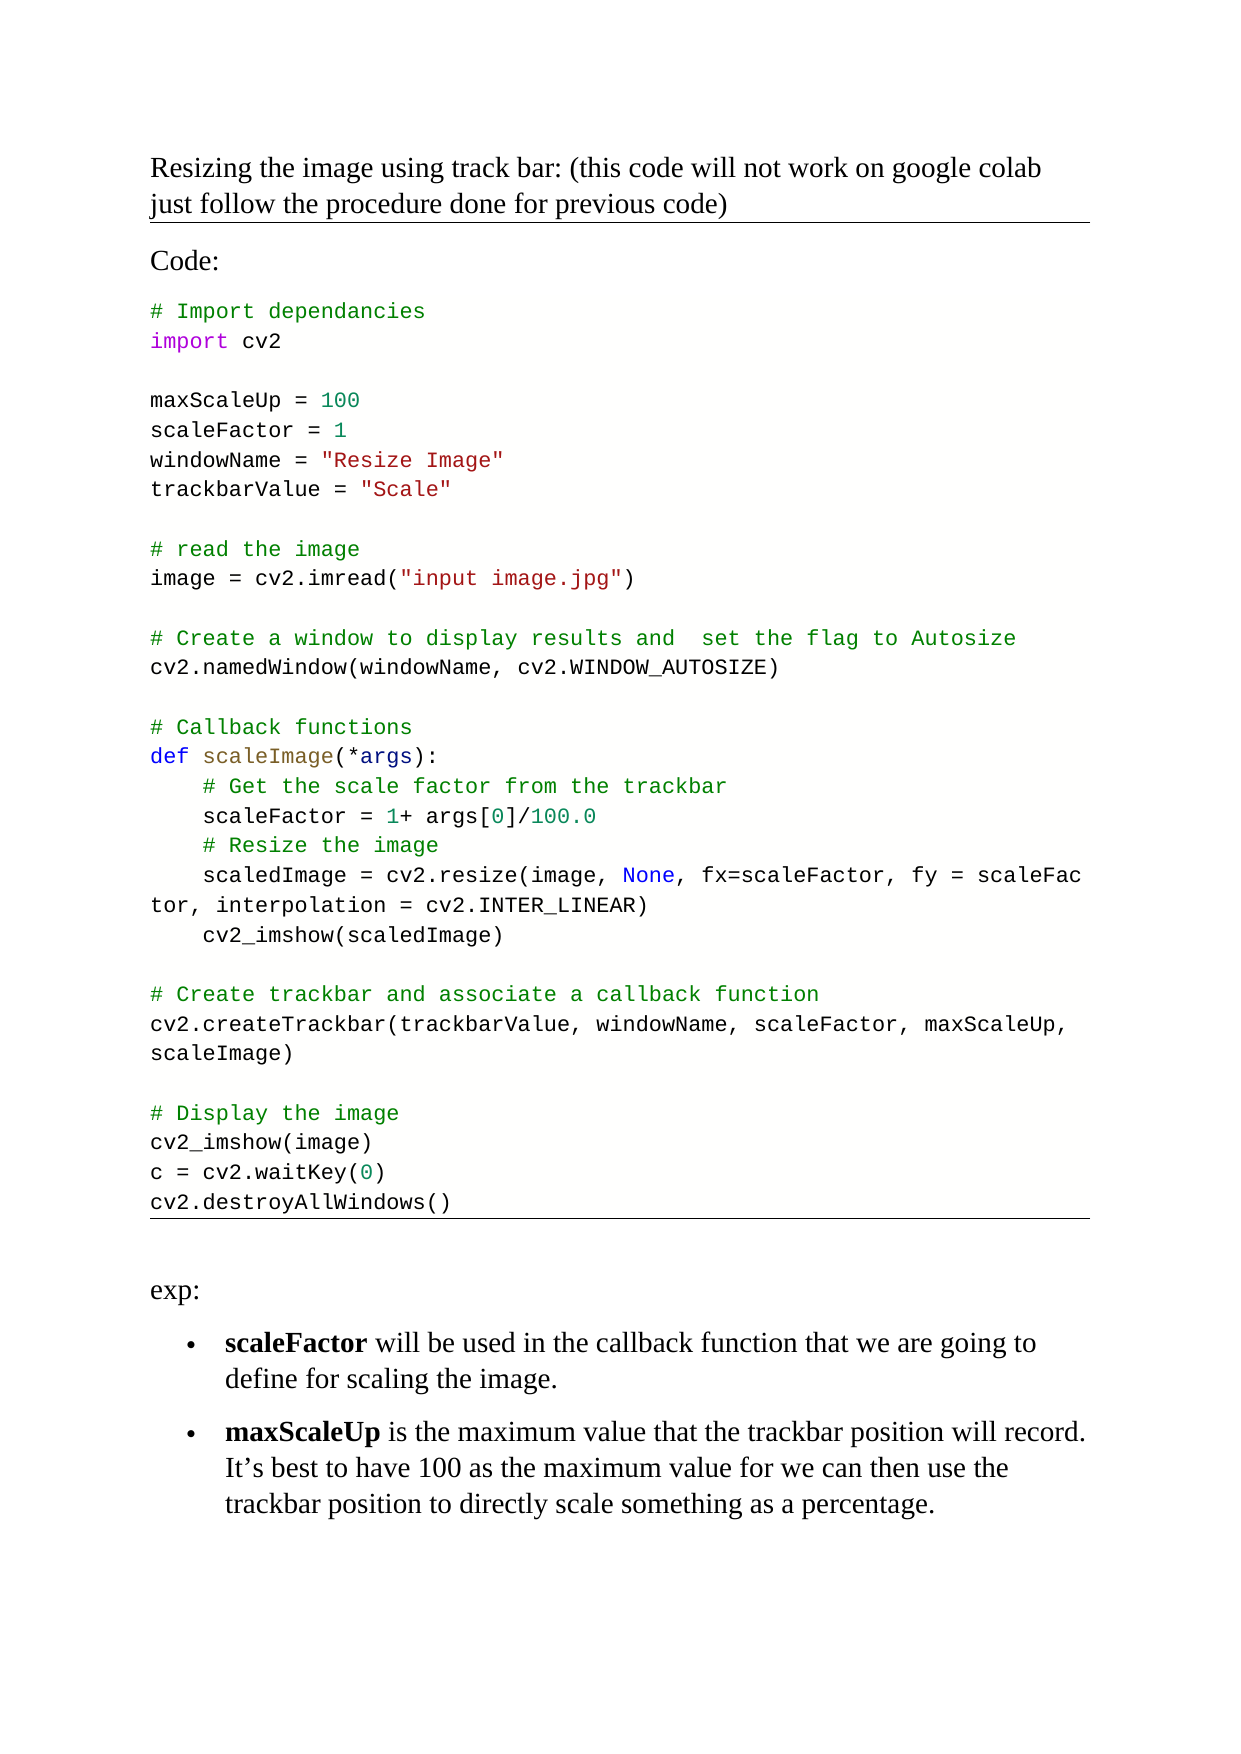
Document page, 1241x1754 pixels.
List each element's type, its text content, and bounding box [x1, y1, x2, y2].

text # Import dependancies [150, 295, 1090, 325]
text cv2.namedWindow(windowName, cv2.WINDOW_AUTOSIZE) [150, 652, 1090, 681]
text Resizing the image using track bar: (this code will not work on google colab just follow the procedure done for previous code) [150, 150, 1090, 222]
text # Get the scale factor from the trackbar [150, 770, 1090, 800]
text # Callback functions [150, 711, 1090, 741]
list maxScaleUp is the maximum value that the trackbar position will record. It’s best to have 100 as the maximum value for we can then use the trackbar position to directly scale something as a percentage. [187, 1414, 1090, 1520]
text scaledImage = cv2.resize(image, None, fx=scaleFactor, fy = scaleFactor, interpolation = cv2.INTER_LINEAR) [150, 859, 1090, 919]
text def scaleImage(*args): [150, 741, 1090, 770]
text cv2.destroyAllWindows() [150, 1186, 1090, 1218]
text cv2_imshow(image) [150, 1127, 1090, 1156]
text # Create a window to display results and set the flag to Autosize [150, 622, 1090, 652]
text exp: [150, 1272, 1090, 1306]
text maxScaleUp = 100 [150, 384, 1090, 414]
text import cv2 [150, 325, 1090, 355]
text cv2.createTrackbar(trackbarValue, windowName, scaleFactor, maxScaleUp, scaleImage) [150, 1008, 1090, 1067]
text # Display the image [150, 1097, 1090, 1127]
text # read the image [150, 533, 1090, 563]
text # Resize the image [150, 830, 1090, 859]
text scaleFactor = 1+ args[0]/100.0 [150, 800, 1090, 830]
list scaleFactor will be used in the callback function that we are going to define for scaling the image. [187, 1325, 1090, 1395]
text c = cv2.waitKey(0) [150, 1156, 1090, 1186]
text windowName = "Resize Image" [150, 444, 1090, 473]
text scaleFactor = 1 [150, 414, 1090, 444]
text trackbarValue = "Scale" [150, 473, 1090, 503]
text Code: [150, 243, 1090, 276]
text # Create trackbar and associate a callback function [150, 978, 1090, 1008]
text image = cv2.imread("input image.jpg") [150, 563, 1090, 592]
text cv2_imshow(scaledImage) [150, 919, 1090, 948]
